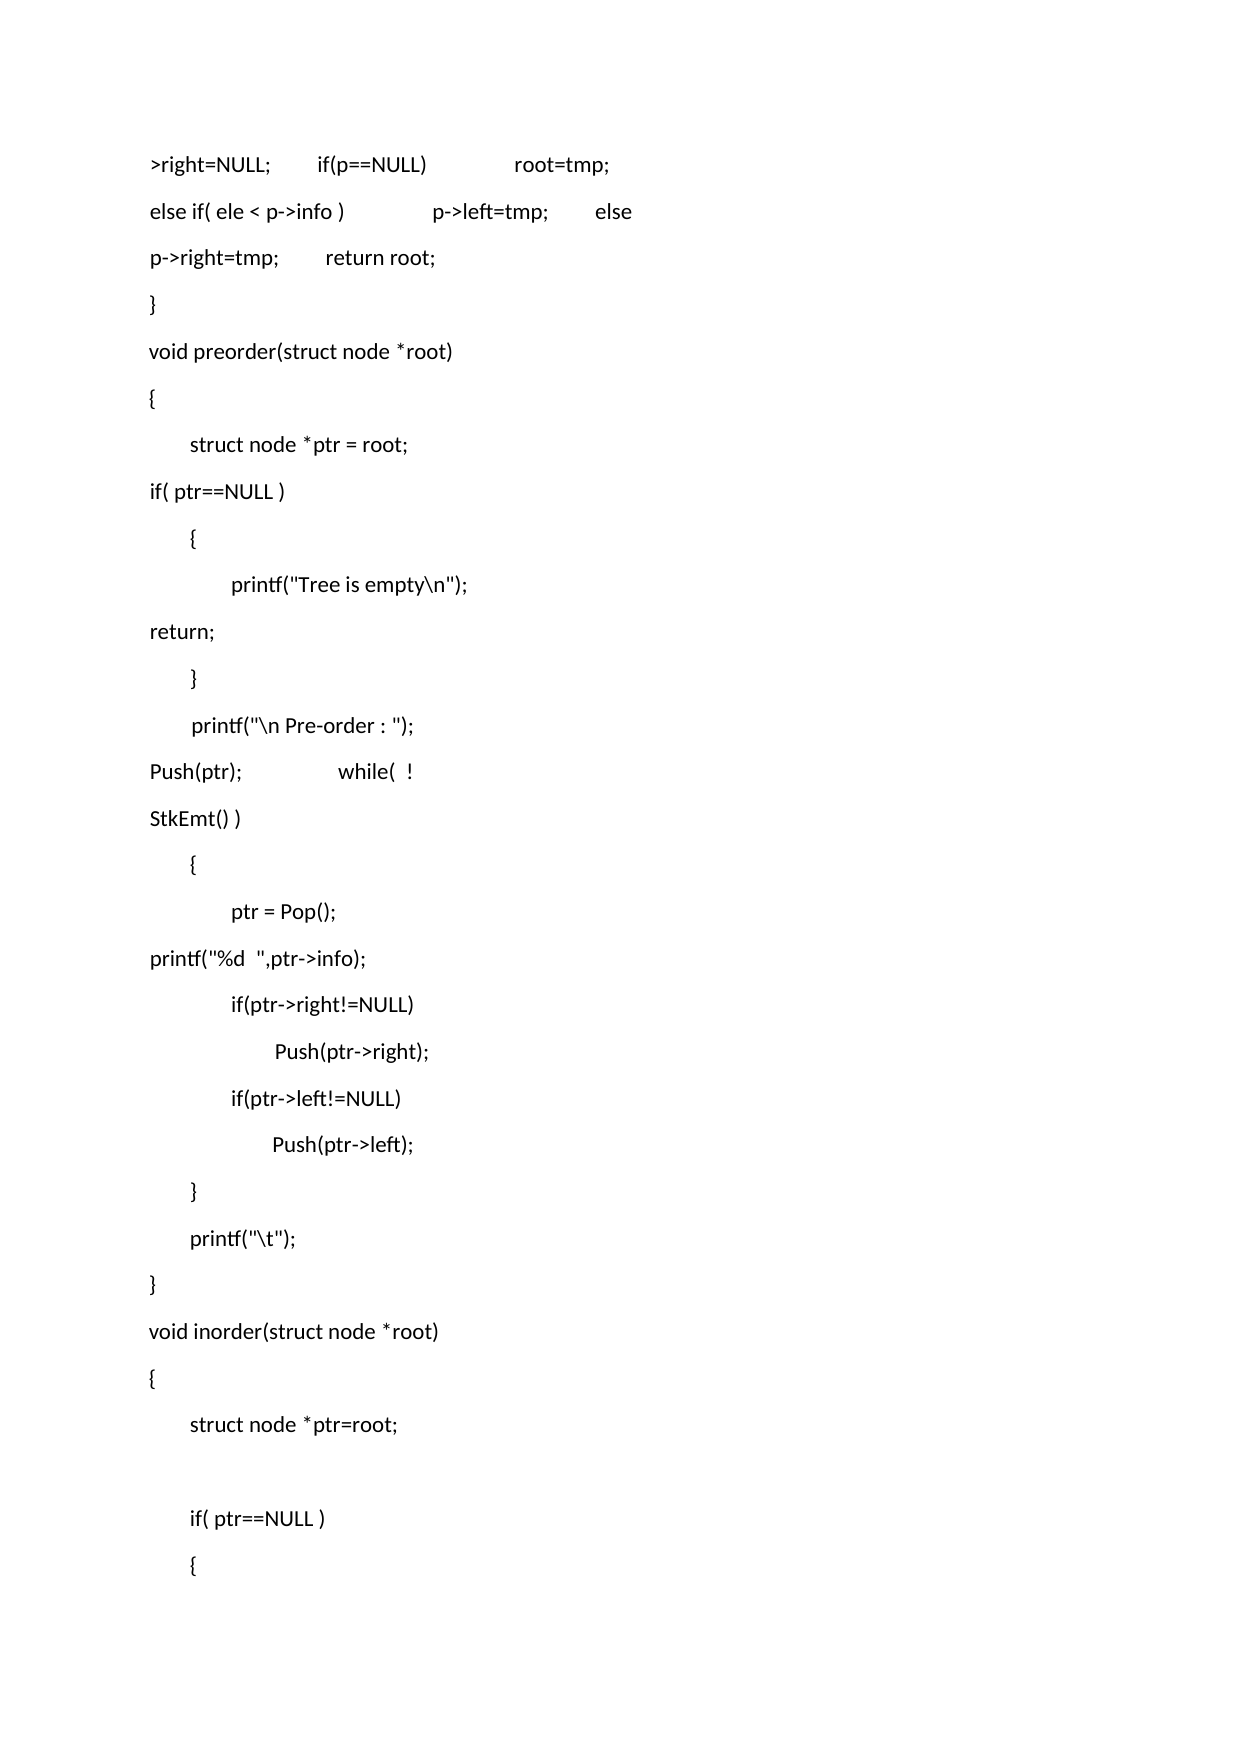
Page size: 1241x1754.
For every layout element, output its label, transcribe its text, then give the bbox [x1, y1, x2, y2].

text if(ptr->right!=NULL) [148, 991, 769, 1018]
text void inorder(struct node *root) [148, 1317, 769, 1345]
text printf("\t"); [148, 1224, 769, 1252]
text printf("Tree is empty\n"); return; [148, 571, 541, 645]
text { [148, 524, 769, 552]
text { [148, 850, 769, 878]
text } [148, 290, 769, 318]
text { [148, 384, 769, 412]
text } [148, 1177, 769, 1205]
text if(ptr->left!=NULL) [148, 1084, 769, 1112]
text } [148, 1271, 769, 1298]
text { [148, 1551, 769, 1579]
text Push(ptr->left); [148, 1131, 769, 1158]
text struct node *ptr=root; [148, 1411, 769, 1438]
text } [148, 664, 769, 692]
text Push(ptr->right); [274, 1037, 769, 1065]
text ptr = Pop(); printf("%d ",ptr->info); [148, 897, 451, 972]
text { [148, 1364, 769, 1392]
text struct node *ptr = root; if( ptr==NULL ) [148, 430, 435, 505]
text if( ptr==NULL ) [148, 1504, 769, 1532]
text printf("\n Pre-order : "); Push(ptr); while( !StkEmt() ) [148, 711, 414, 832]
text void preorder(struct node *root) [148, 337, 769, 365]
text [148, 150, 634, 272]
